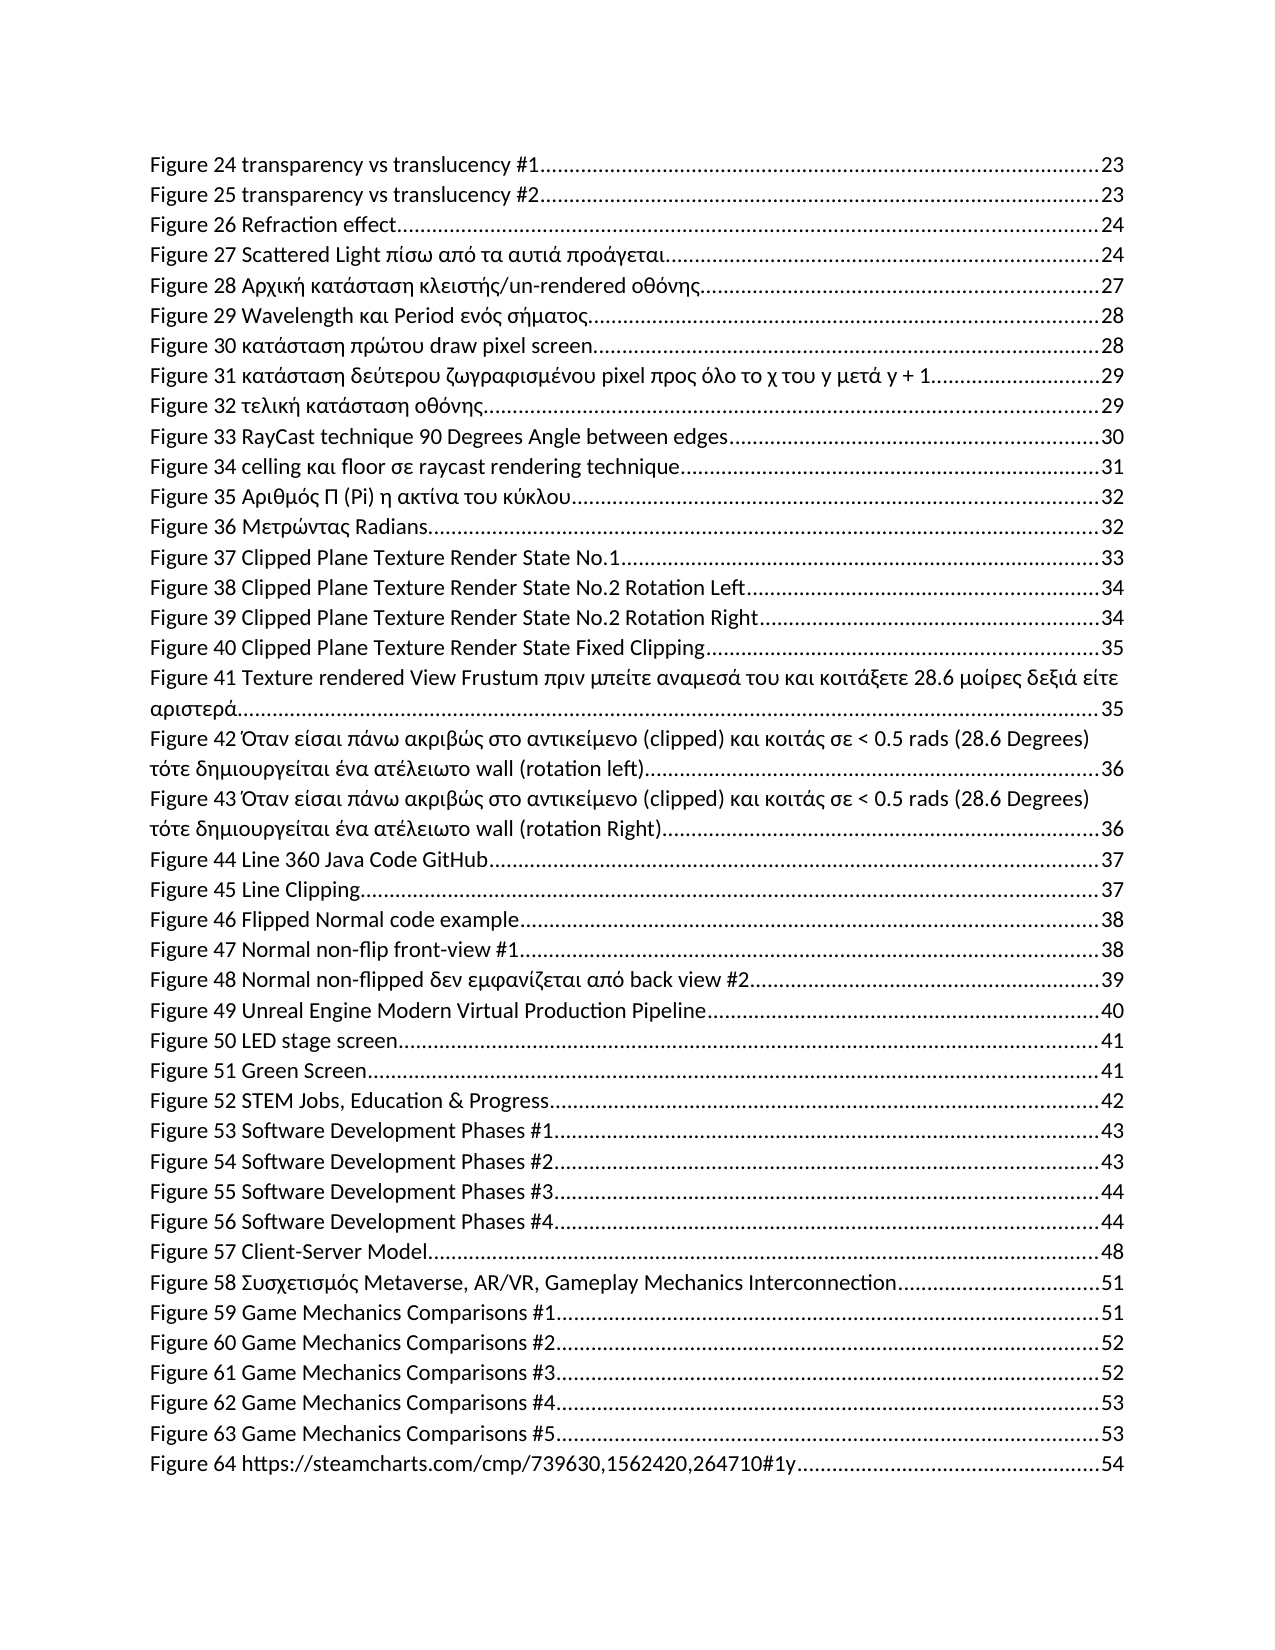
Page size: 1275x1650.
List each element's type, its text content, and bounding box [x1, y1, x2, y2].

text Figure 42 Όταν είσαι πάνω ακριβώς στο αντικείμενο (clipped) και κοιτάς σε < 0.5 rads (28.6 Degrees) τότε δημιουργείται ένα ατέλειωτο wall (rotation left) 36 [150, 724, 1125, 782]
text Figure 63 Game Mechanics Comparisons #5 53 [150, 1419, 1125, 1447]
text Figure 30 κατάσταση πρώτου draw pixel screen 28 [150, 331, 1125, 359]
text Figure 26 Refraction effect 24 [150, 210, 1125, 238]
text Figure 51 Green Screen 41 [150, 1056, 1125, 1084]
text Figure 25 transparency vs translucency #2 23 [150, 180, 1125, 208]
text Figure 49 Unreal Engine Modern Virtual Production Pipeline 40 [150, 996, 1125, 1024]
text Figure 39 Clipped Plane Texture Render State No.2 Rotation Right 34 [150, 603, 1125, 631]
text Figure 57 Client-Server Model 48 [150, 1237, 1125, 1266]
text Figure 41 Texture rendered View Frustum πριν μπείτε αναμεσά του και κοιτάξετε 28.6 μοίρες δεξιά είτε αριστερά 35 [150, 663, 1125, 722]
text Figure 53 Software Development Phases #1 43 [150, 1117, 1125, 1145]
text Figure 46 Flipped Normal code example 38 [150, 905, 1125, 933]
text Figure 28 Αρχική κατάσταση κλειστής/un-rendered οθόνης 27 [150, 271, 1125, 299]
text Figure 29 Wavelength και Period ενός σήματος 28 [150, 301, 1125, 329]
text Figure 31 κατάσταση δεύτερου ζωγραφισμένου pixel προς όλο το χ του y μετά y + 1 29 [150, 361, 1125, 389]
text Figure 45 Line Clipping 37 [150, 875, 1125, 903]
text Figure 44 Line 360 Java Code GitHub 37 [150, 845, 1125, 873]
text Figure 38 Clipped Plane Texture Render State No.2 Rotation Left 34 [150, 573, 1125, 601]
text Figure 56 Software Development Phases #4 44 [150, 1207, 1125, 1235]
text Figure 47 Normal non-flip front-view #1 38 [150, 935, 1125, 963]
text Figure 24 transparency vs translucency #1 23 [150, 150, 1125, 178]
text Figure 48 Normal non-flipped δεν εμφανίζεται από back view #2 39 [150, 966, 1125, 994]
text Figure 62 Game Mechanics Comparisons #4 53 [150, 1388, 1125, 1417]
text Figure 36 Μετρώντας Radians 32 [150, 512, 1125, 541]
text Figure 37 Clipped Plane Texture Render State No.1 33 [150, 543, 1125, 571]
text Figure 35 Αριθμός Π (Pi) η ακτίνα του κύκλου 32 [150, 482, 1125, 510]
text Figure 52 STEM Jobs, Education & Progress 42 [150, 1086, 1125, 1114]
text Figure 50 LED stage screen 41 [150, 1026, 1125, 1054]
text Figure 61 Game Mechanics Comparisons #3 52 [150, 1358, 1125, 1386]
text Figure 60 Game Mechanics Comparisons #2 52 [150, 1328, 1125, 1356]
text Figure 32 τελική κατάσταση οθόνης 29 [150, 392, 1125, 420]
text Figure 27 Scattered Light πίσω από τα αυτιά προάγεται 24 [150, 241, 1125, 269]
text Figure 58 Συσχετισμός Metaverse, AR/VR, Gameplay Mechanics Interconnection 51 [150, 1268, 1125, 1296]
text Figure 59 Game Mechanics Comparisons #1 51 [150, 1298, 1125, 1326]
text Figure 55 Software Development Phases #3 44 [150, 1177, 1125, 1205]
text Figure 40 Clipped Plane Texture Render State Fixed Clipping 35 [150, 633, 1125, 661]
text Figure 54 Software Development Phases #2 43 [150, 1147, 1125, 1175]
text Figure 43 Όταν είσαι πάνω ακριβώς στο αντικείμενο (clipped) και κοιτάς σε < 0.5 rads (28.6 Degrees) τότε δημιουργείται ένα ατέλειωτο wall (rotation Right) 36 [150, 784, 1125, 843]
text Figure 34 celling και floor σε raycast rendering technique 31 [150, 452, 1125, 480]
text Figure 33 RayCast technique 90 Degrees Angle between edges 30 [150, 422, 1125, 450]
text Figure 64 https://steamcharts.com/cmp/739630,1562420,264710#1y 54 [150, 1449, 1125, 1477]
